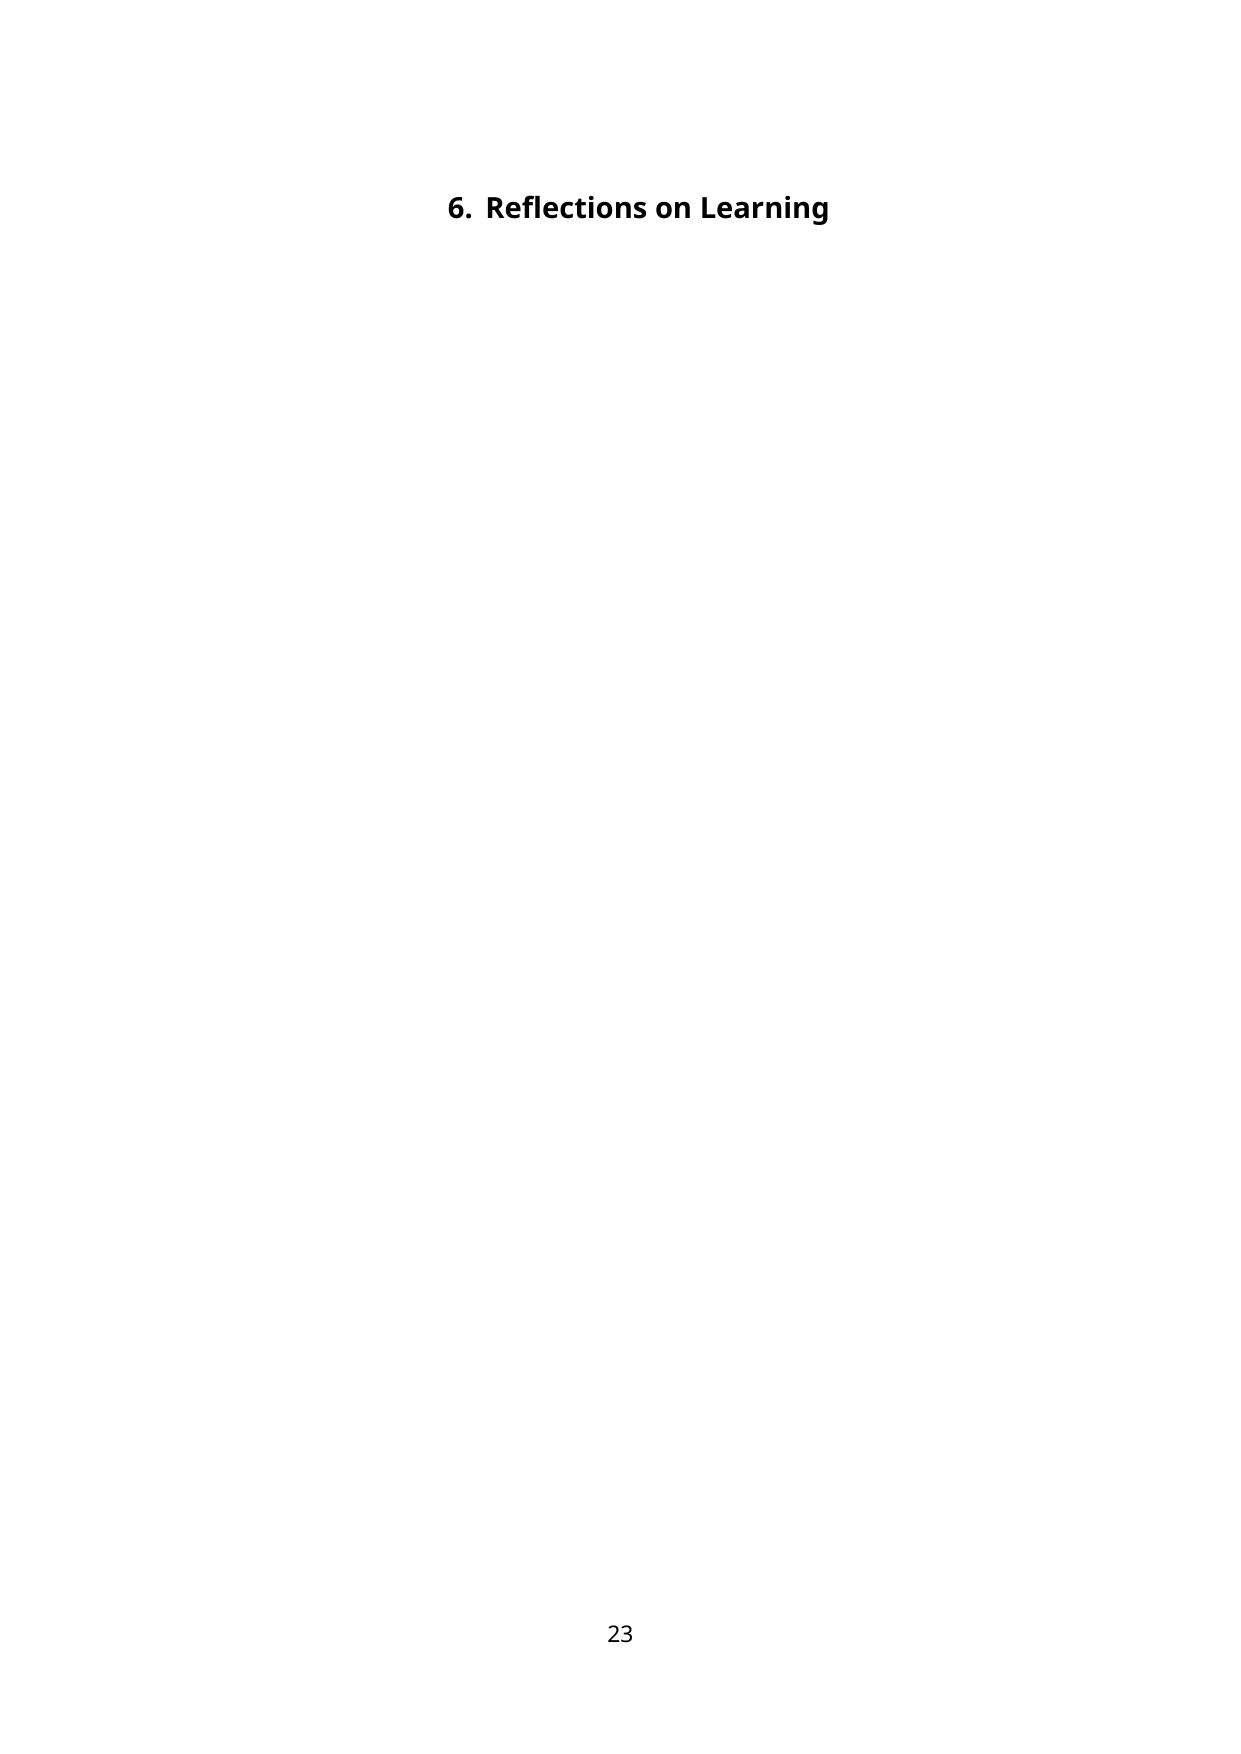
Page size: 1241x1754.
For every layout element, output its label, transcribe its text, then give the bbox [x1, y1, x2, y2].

subtitle Reflections on Learning [187, 187, 1090, 227]
